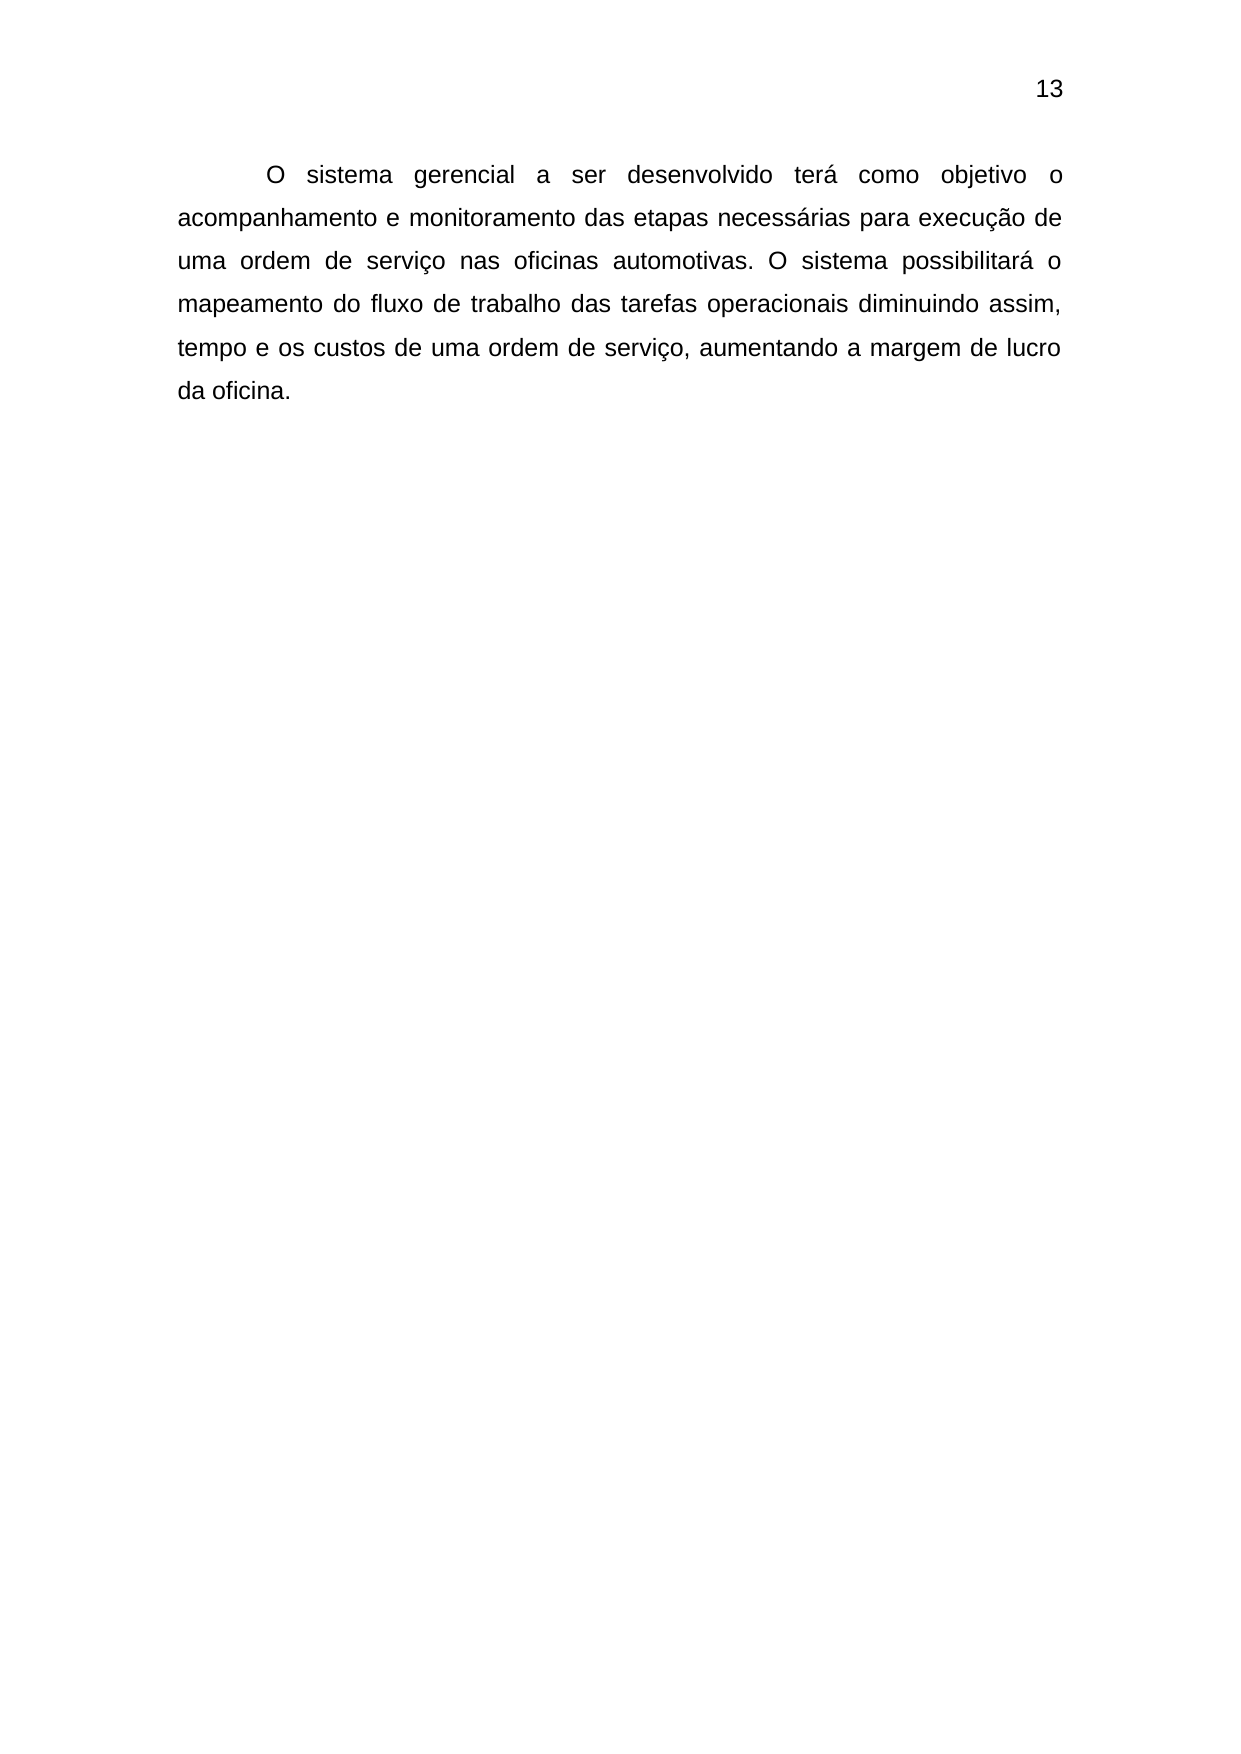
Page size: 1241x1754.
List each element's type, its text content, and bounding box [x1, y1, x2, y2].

text O sistema gerencial a ser desenvolvido terá como objetivo o acompanhamento e monitoramento das etapas necessárias para execução de uma ordem de serviço nas oficinas automotivas. O sistema possibilitará o mapeamento do fluxo de trabalho das tarefas operacionais diminuindo assim, tempo e os custos de uma ordem de serviço, aumentando a margem de lucro da oficina. [177, 160, 1063, 404]
